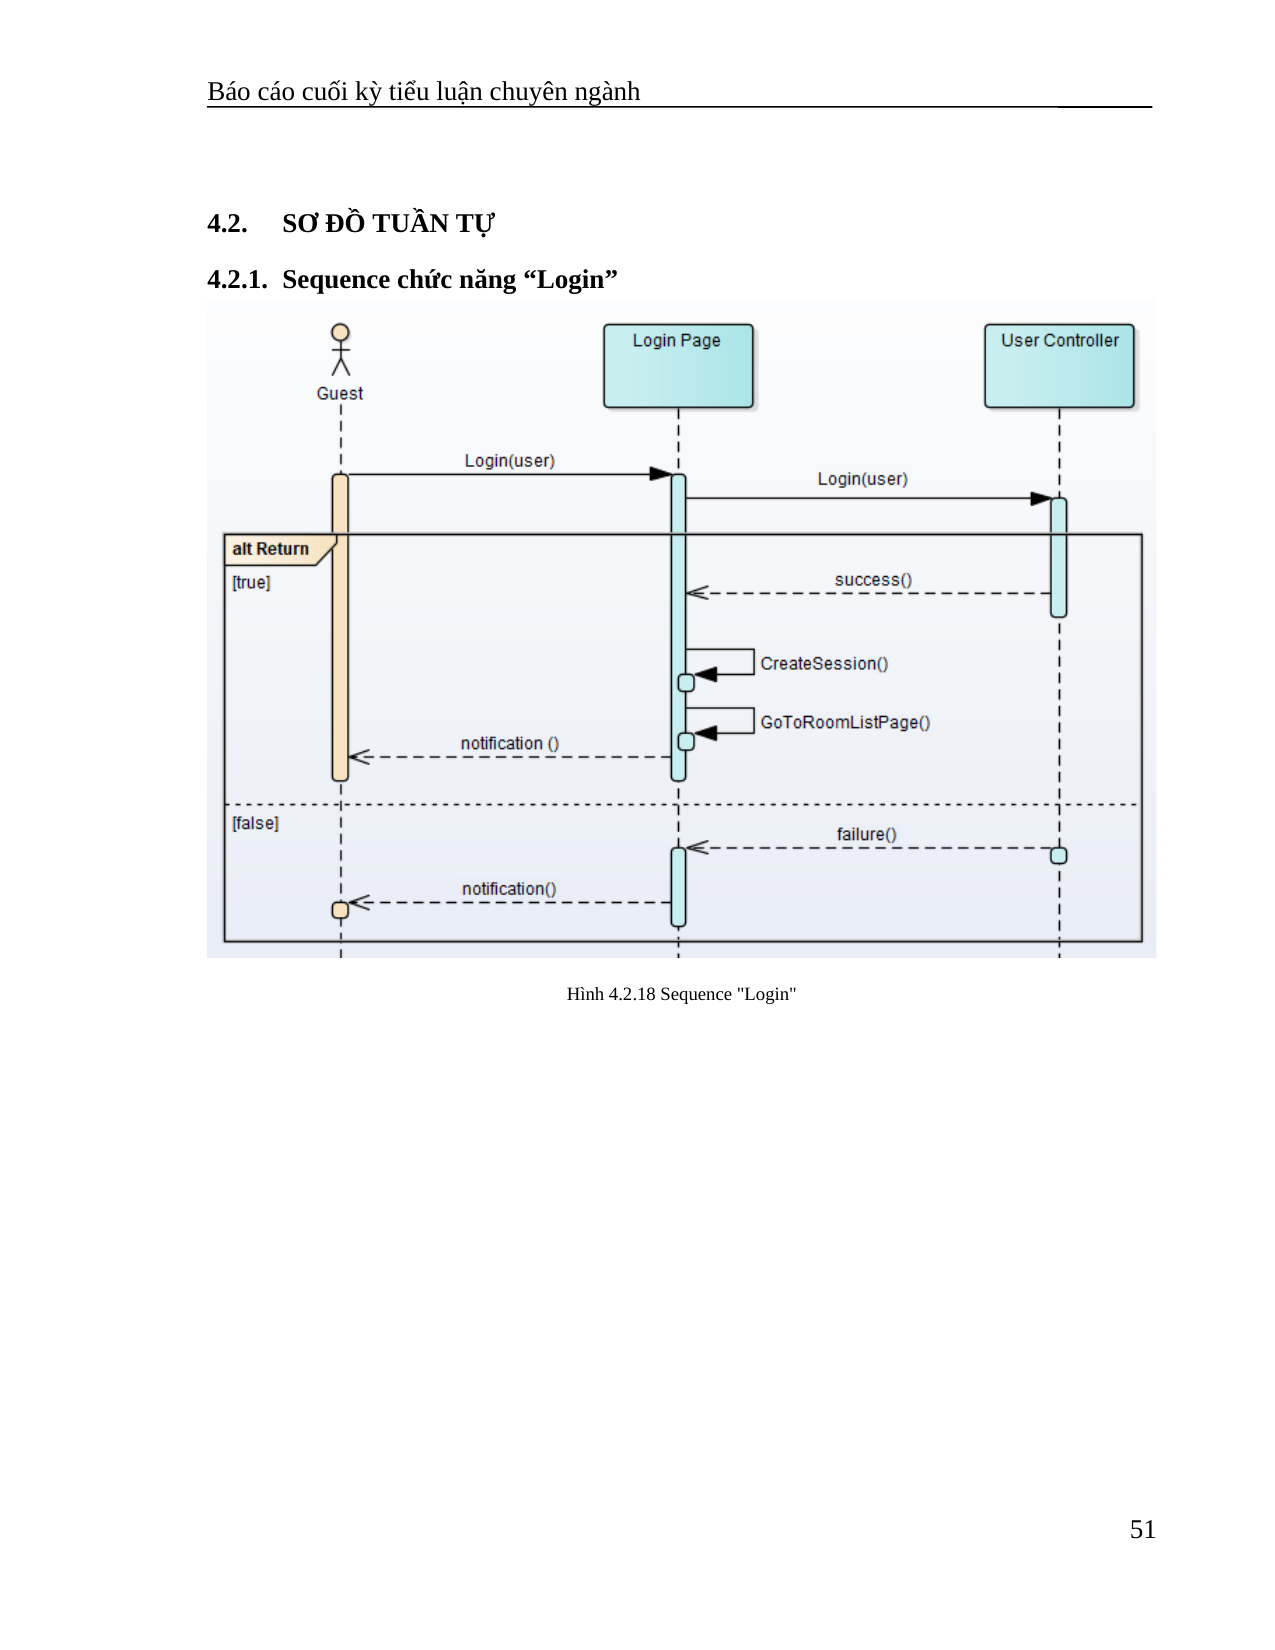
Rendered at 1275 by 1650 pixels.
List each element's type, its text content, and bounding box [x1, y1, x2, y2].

subtitle Sequence chức năng “Login” [207, 263, 1156, 295]
picture [207, 299, 1157, 958]
subtitle SƠ ĐỒ TUẦN TỰ [207, 207, 1156, 238]
